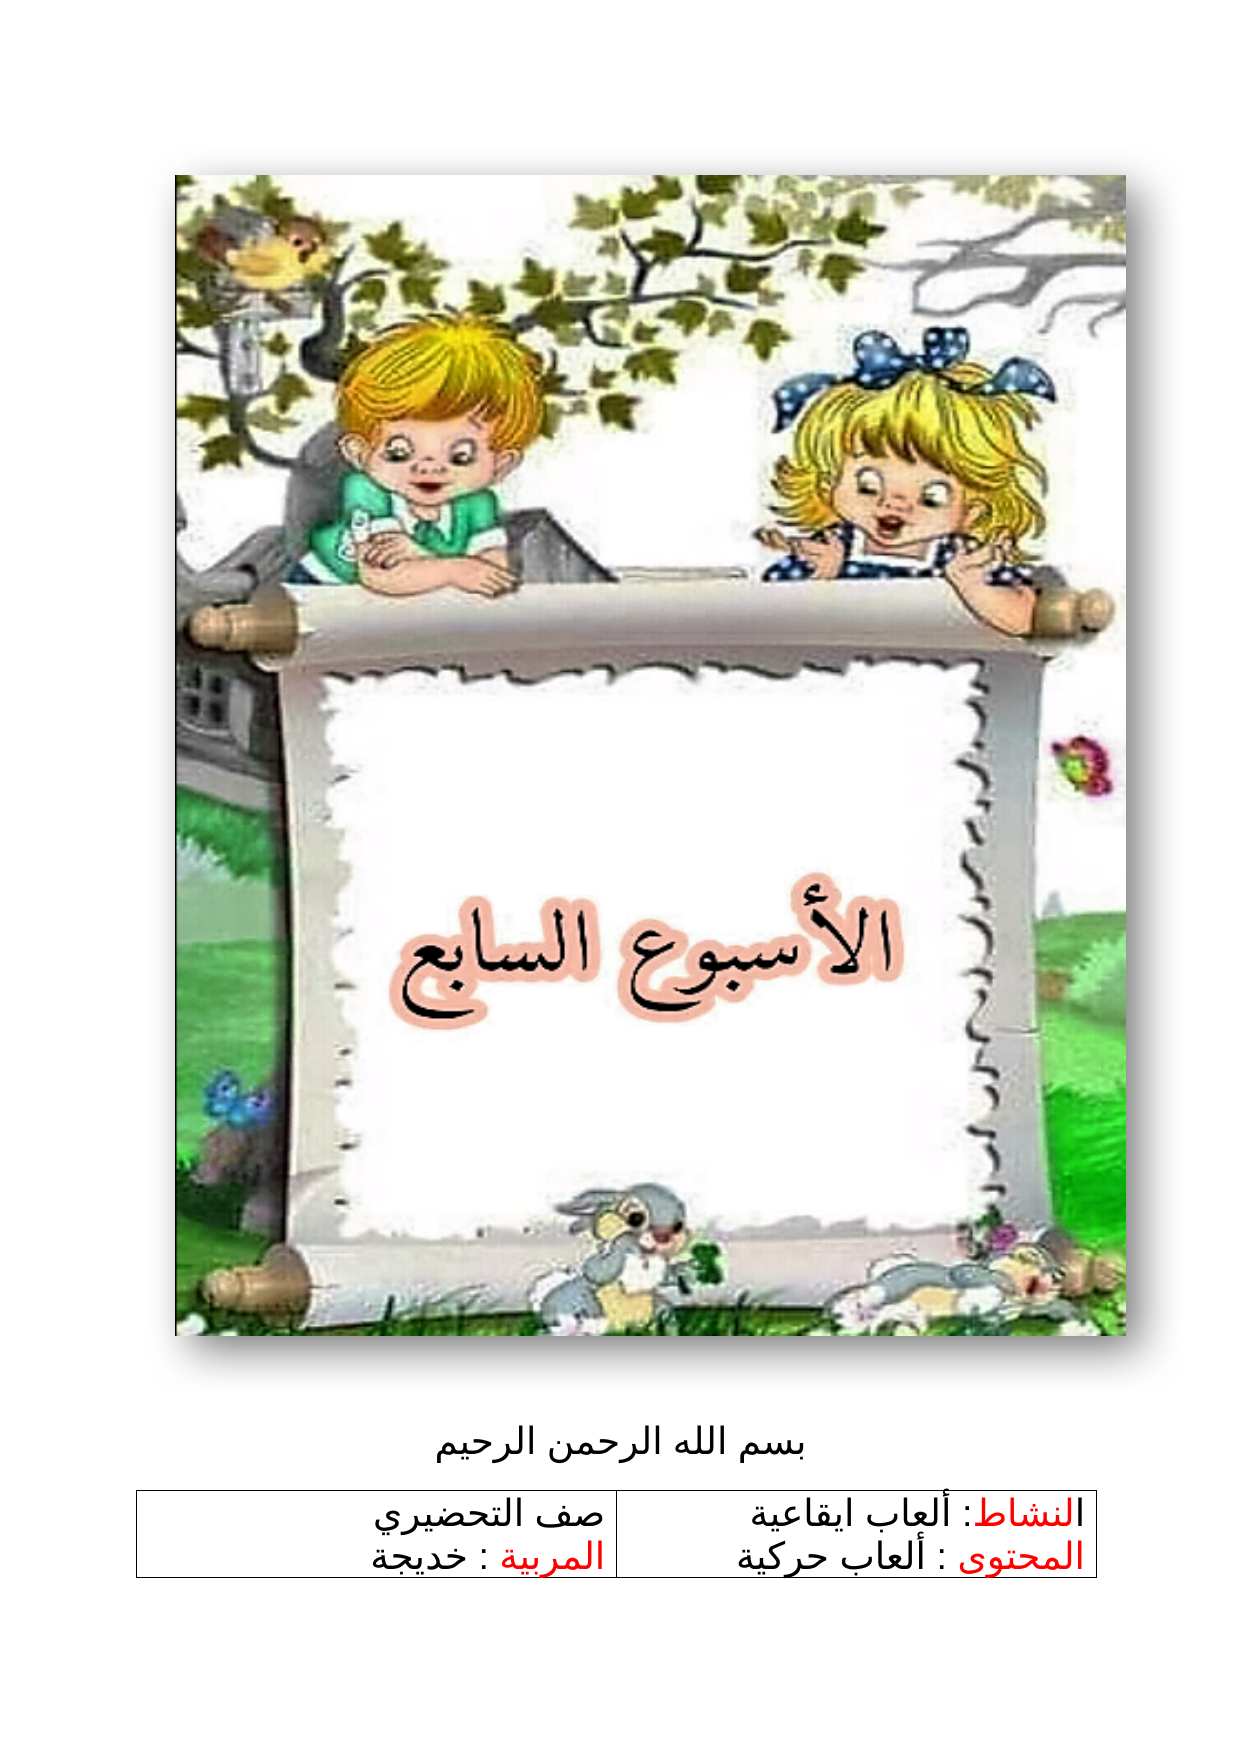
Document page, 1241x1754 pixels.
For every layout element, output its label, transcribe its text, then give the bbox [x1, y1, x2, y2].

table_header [137, 1491, 616, 1577]
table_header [617, 1491, 1096, 1577]
text بسم الله الرحمن الرحيم [148, 1419, 1093, 1463]
picture [175, 175, 1126, 1336]
